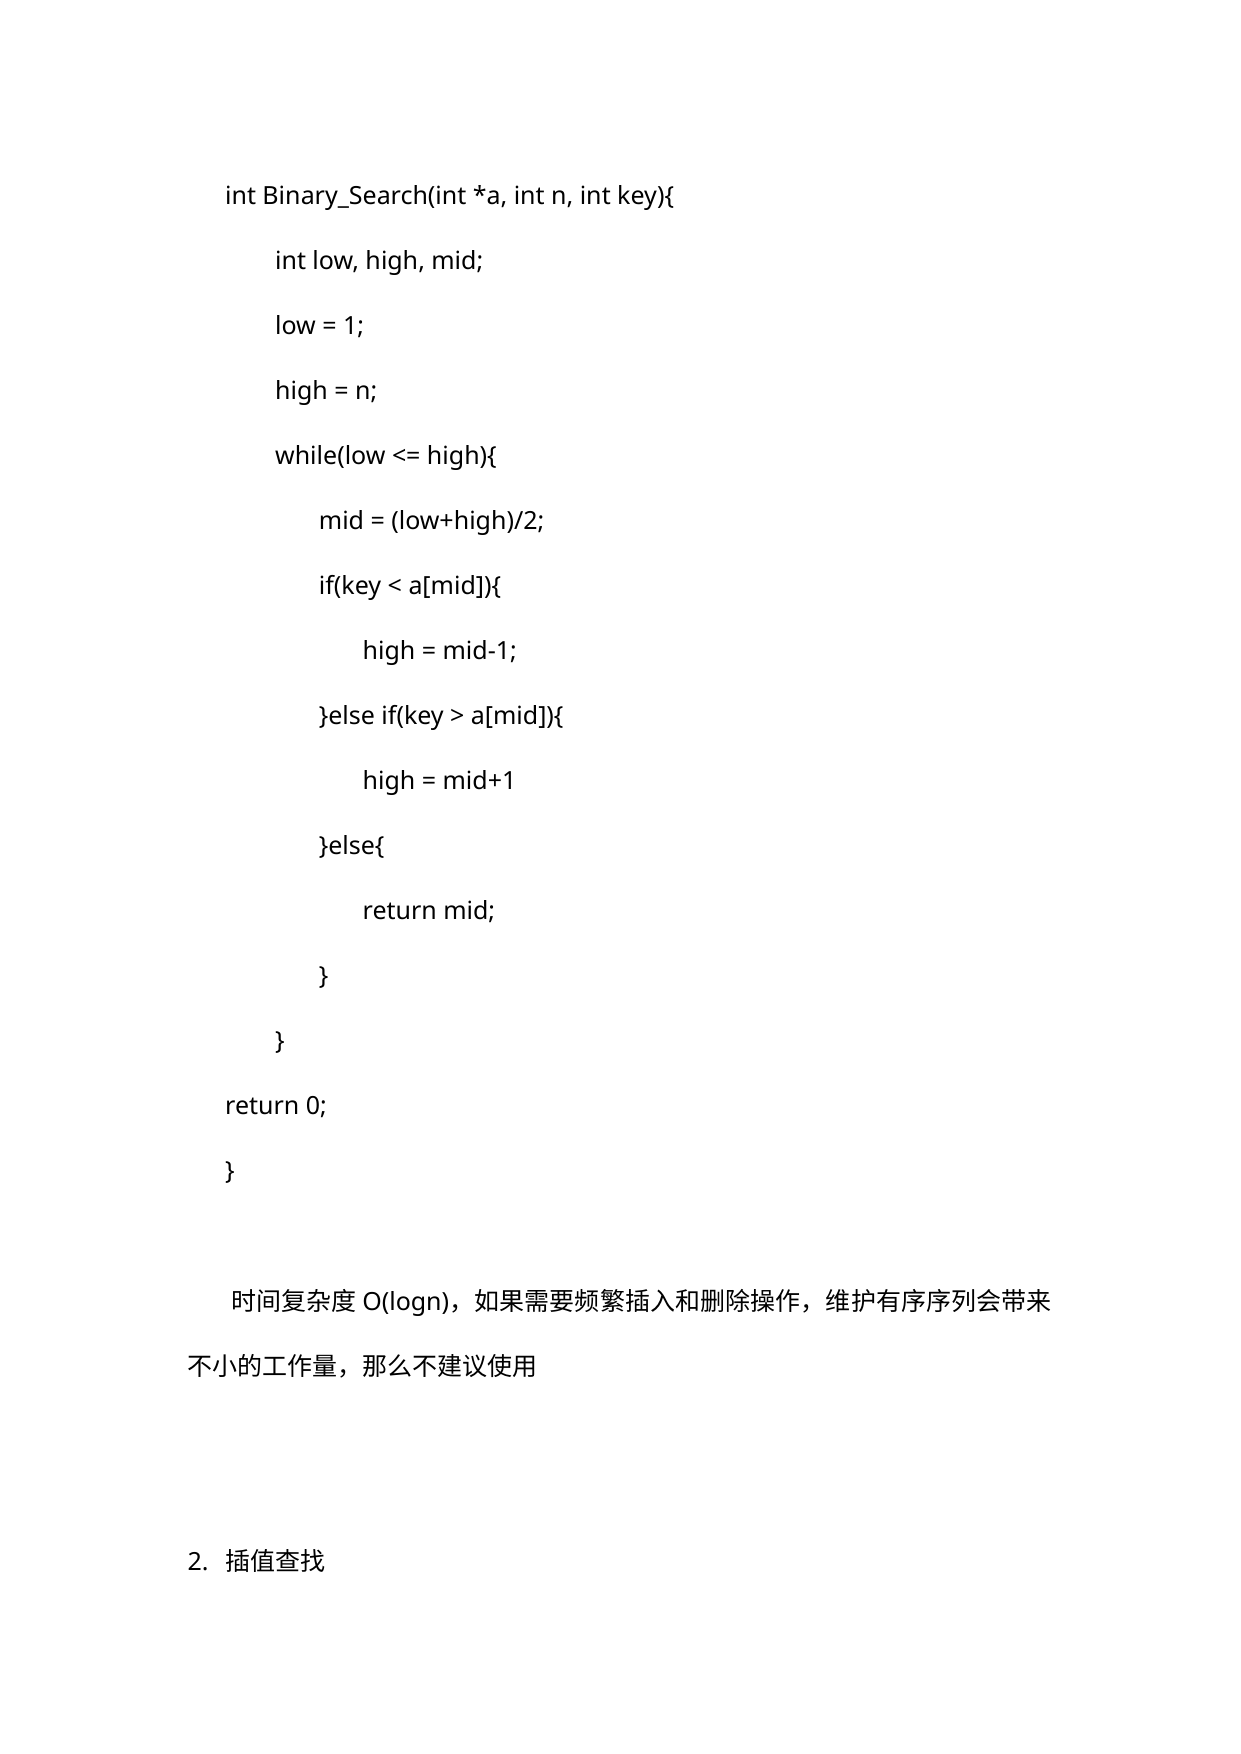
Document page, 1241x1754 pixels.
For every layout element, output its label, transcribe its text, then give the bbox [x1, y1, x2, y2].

text }else if(key > a[mid]){ [312, 682, 1053, 747]
text high = n; [225, 357, 1053, 422]
text while(low <= high){ [225, 422, 1053, 487]
text return 0; [225, 1072, 1053, 1137]
list 插值查找 [187, 1527, 1053, 1592]
text mid = (low+high)/2; [269, 487, 1053, 552]
text }else{ [312, 812, 1053, 877]
text high = mid-1; [312, 617, 1053, 682]
text } [275, 942, 1053, 1007]
text int Binary_Search(int *a, int n, int key){ [225, 162, 1053, 227]
text 时间复杂度O(logn)，如果需要频繁插入和删除操作，维护有序序列会带来不小的工作量，那么不建议使用 [187, 1267, 1053, 1397]
text } [269, 1007, 1053, 1072]
text low = 1; [225, 292, 1053, 357]
text if(key < a[mid]){ [269, 552, 1053, 617]
text int low, high, mid; [225, 227, 1053, 292]
text return mid; [275, 877, 1053, 942]
text } [225, 1137, 1053, 1202]
text high = mid+1 [312, 747, 1053, 812]
